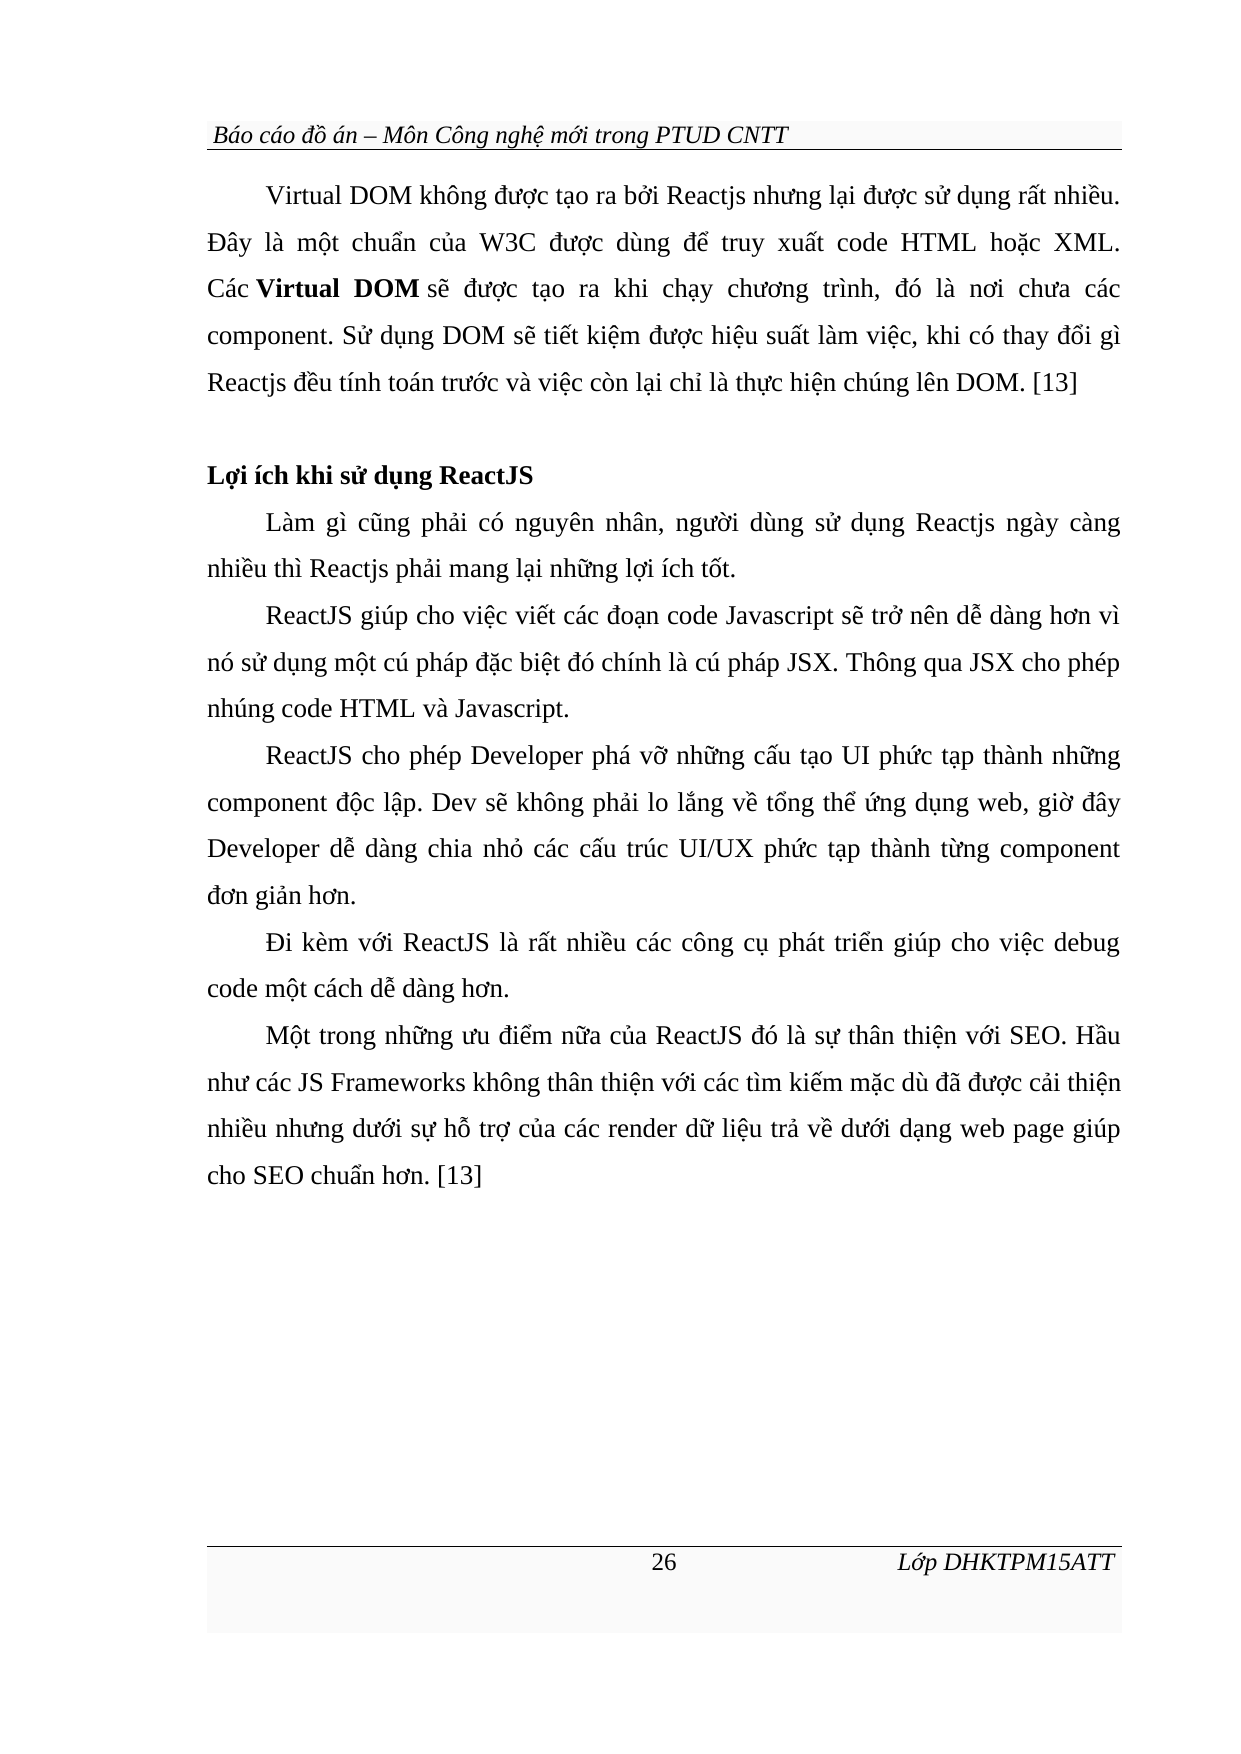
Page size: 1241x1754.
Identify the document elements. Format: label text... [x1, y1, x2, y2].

text Virtual DOM không được tạo ra bởi Reactjs nhưng lại được sử dụng rất nhiều. Đây là một chuẩn của W3C được dùng để truy xuất code HTML hoặc XML. Các Virtual DOM sẽ được tạo ra khi chạy chương trình, đó là nơi chưa các component. Sử dụng DOM sẽ tiết kiệm được hiệu suất làm việc, khi có thay đổi gì Reactjs đều tính toán trước và việc còn lại chỉ là thực hiện chúng lên DOM. [13] [207, 179, 1122, 397]
text Làm gì cũng phải có nguyên nhân, người dùng sử dụng Reactjs ngày càng nhiều thì Reactjs phải mang lại những lợi ích tốt. [207, 506, 1122, 583]
text Lợi ích khi sử dụng ReactJS [207, 459, 1122, 490]
text Đi kèm với ReactJS là rất nhiều các công cụ phát triển giúp cho việc debug code một cách dễ dàng hơn. [207, 926, 1122, 1003]
text ReactJS cho phép Developer phá vỡ những cấu tạo UI phức tạp thành những component độc lập. Dev sẽ không phải lo lắng về tổng thể ứng dụng web, giờ đây Developer dễ dàng chia nhỏ các cấu trúc UI/UX phức tạp thành từng component đơn giản hơn. [207, 739, 1122, 910]
text ReactJS giúp cho việc viết các đoạn code Javascript sẽ trở nên dễ dàng hơn vì nó sử dụng một cú pháp đặc biệt đó chính là cú pháp JSX. Thông qua JSX cho phép nhúng code HTML và Javascript. [207, 599, 1122, 723]
text Một trong những ưu điểm nữa của ReactJS đó là sự thân thiện với SEO. Hầu như các JS Frameworks không thân thiện với các tìm kiếm mặc dù đã được cải thiện nhiều nhưng dưới sự hỗ trợ của các render dữ liệu trả về dưới dạng web page giúp cho SEO chuẩn hơn. [13] [207, 1019, 1122, 1190]
